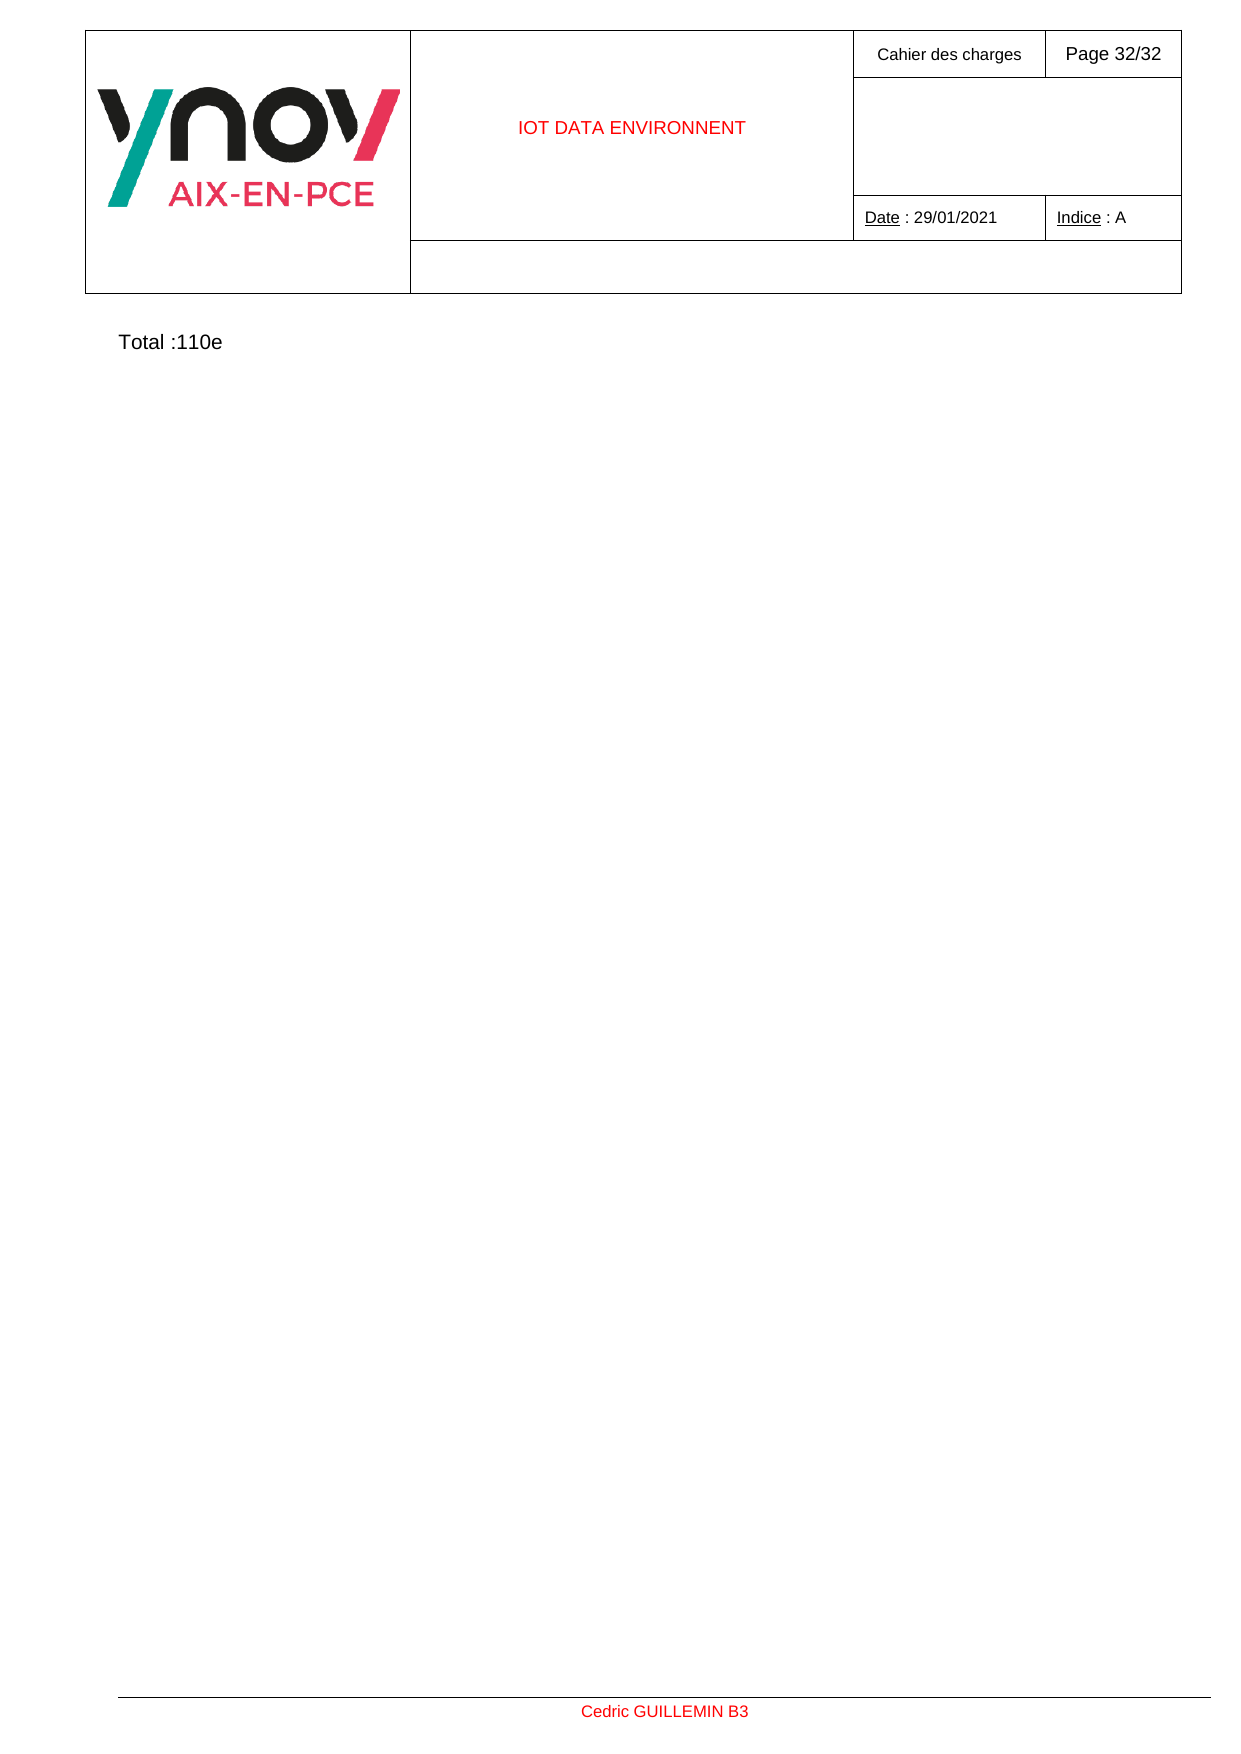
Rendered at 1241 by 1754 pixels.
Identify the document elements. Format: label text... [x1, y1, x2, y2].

picture [97, 87, 400, 207]
text Total :110e [118, 329, 1167, 353]
